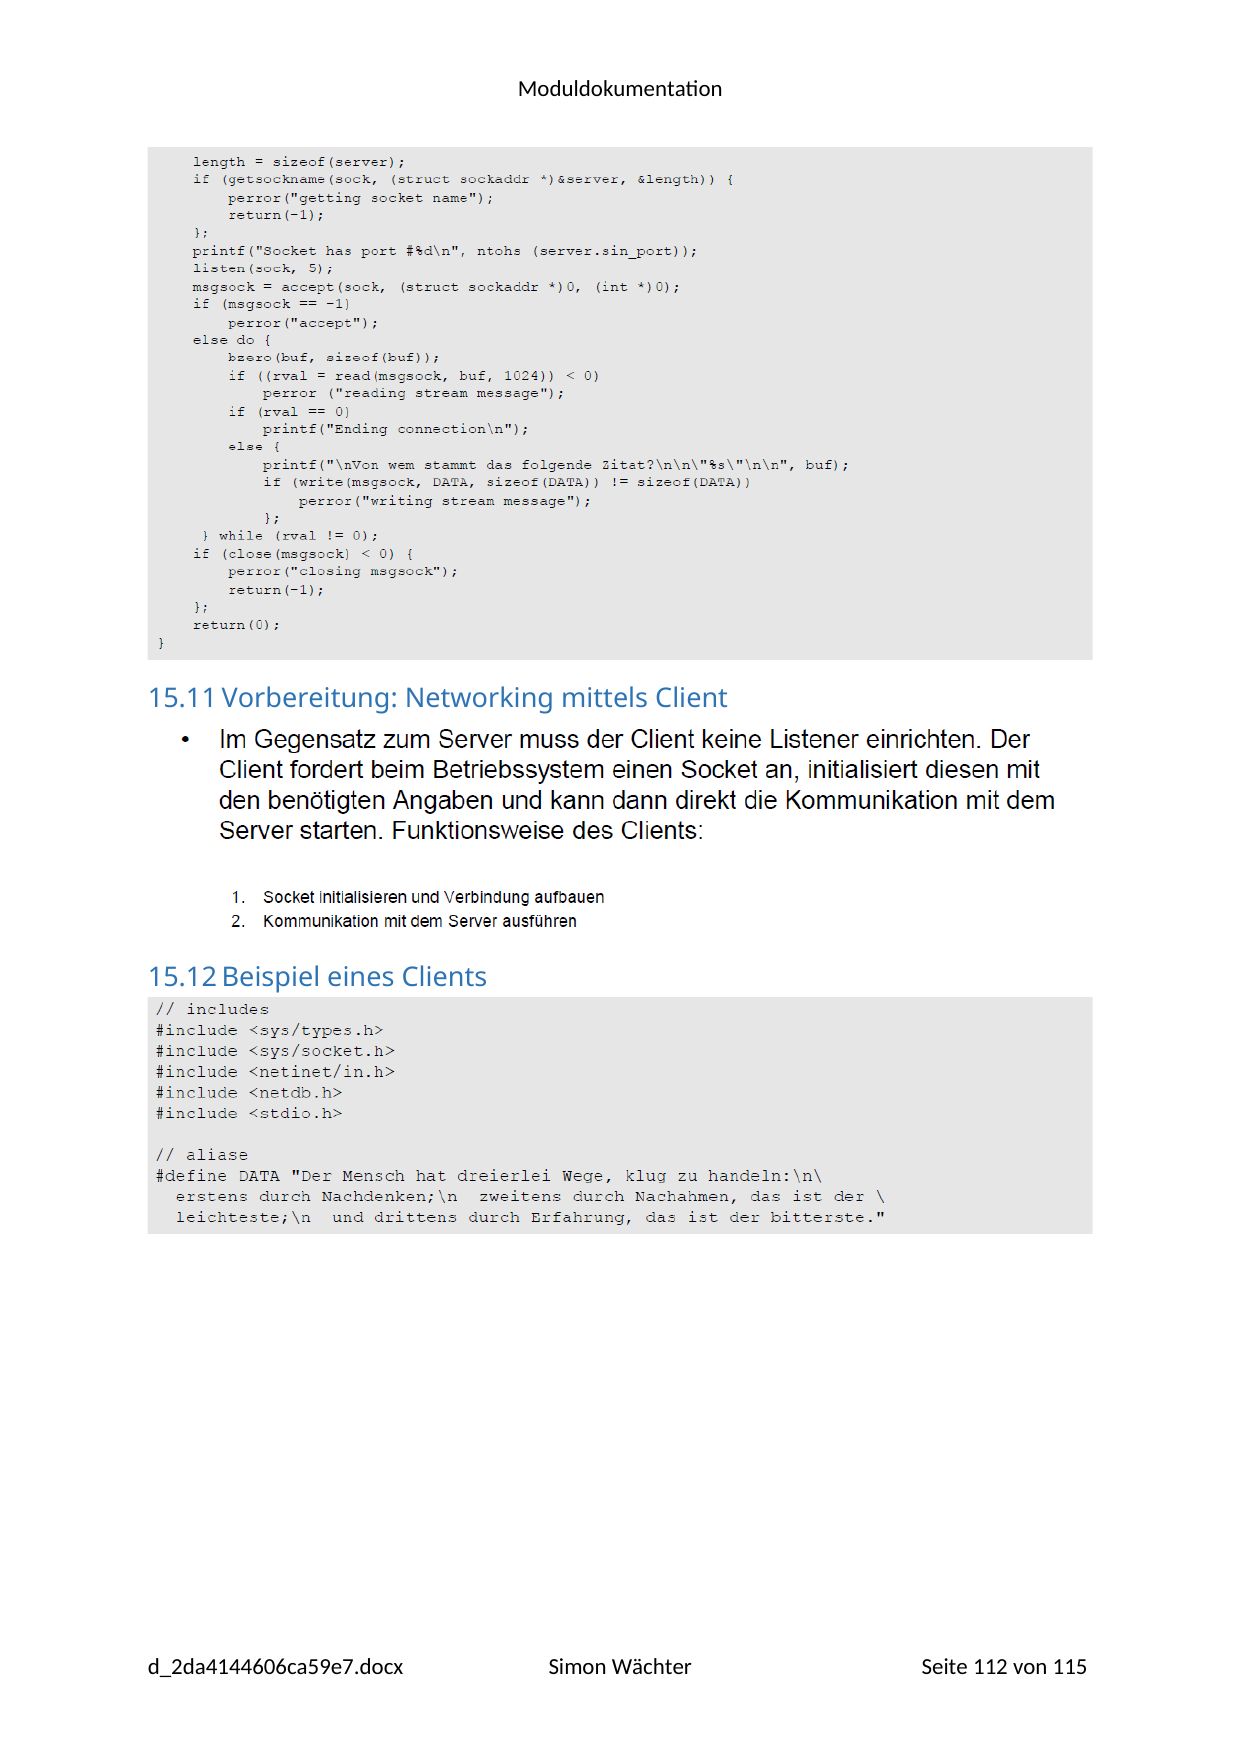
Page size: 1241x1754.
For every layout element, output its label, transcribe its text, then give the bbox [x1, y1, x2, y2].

subtitle Beispiel eines Clients [148, 957, 1093, 994]
subtitle Vorbereitung: Networking mittels Client [148, 678, 1093, 715]
picture [147, 717, 1093, 939]
picture [147, 147, 1093, 660]
picture [147, 997, 1093, 1234]
